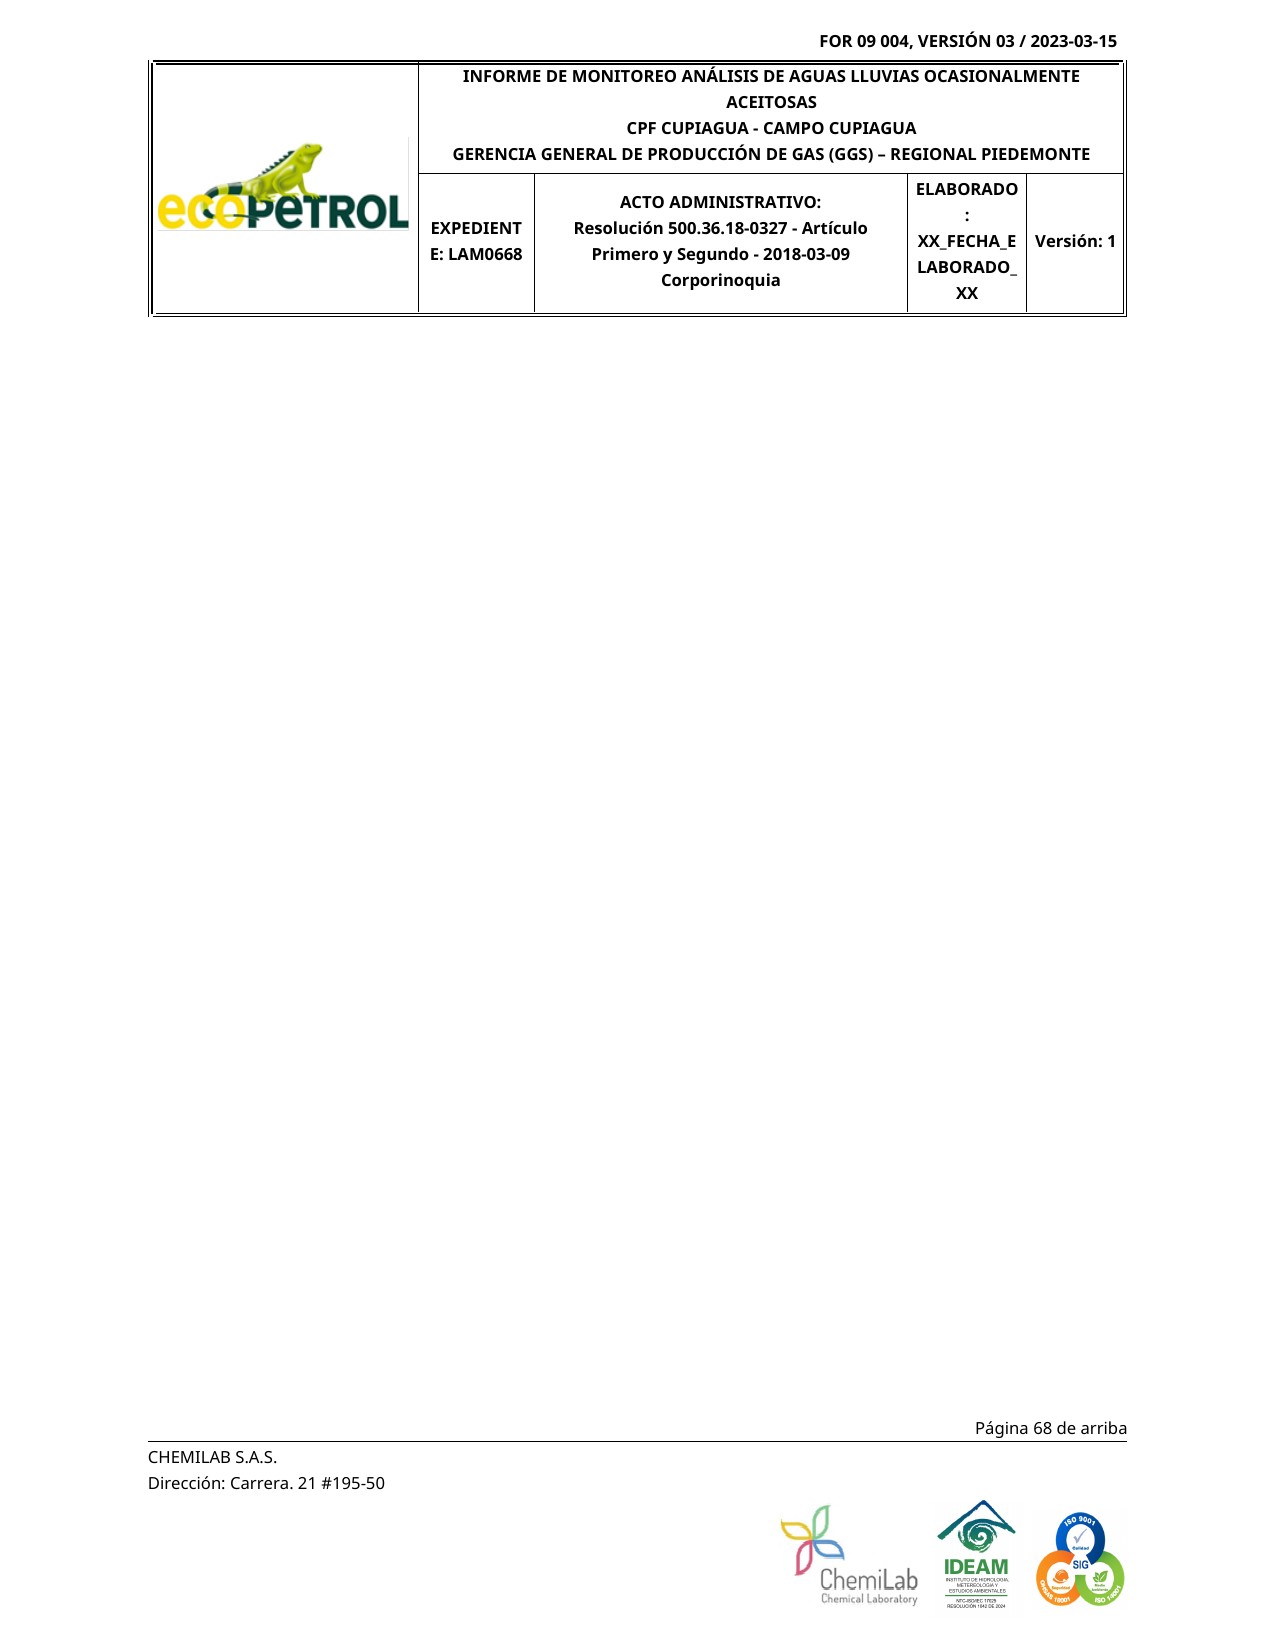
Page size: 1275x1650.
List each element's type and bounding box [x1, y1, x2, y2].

picture [775, 1497, 1024, 1620]
picture [1032, 1507, 1128, 1610]
picture [157, 137, 411, 233]
